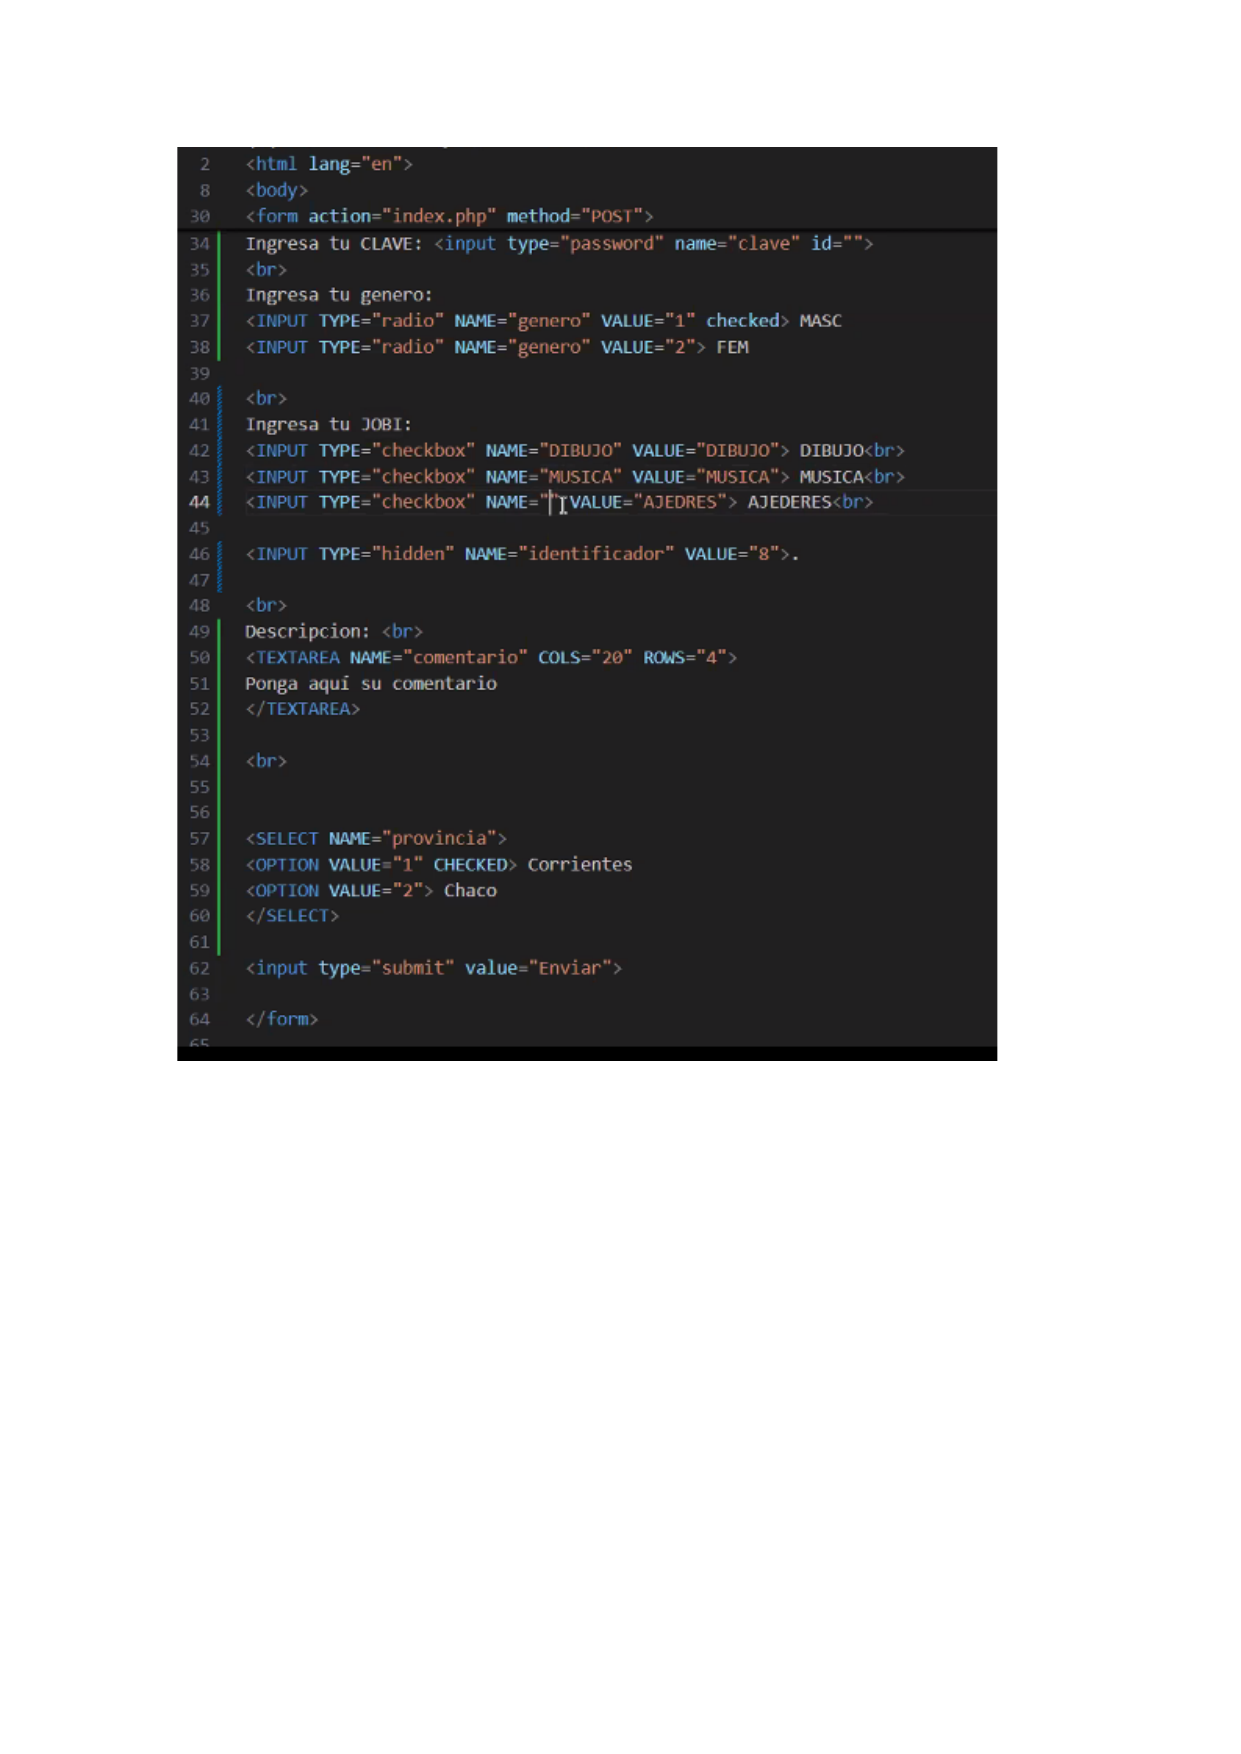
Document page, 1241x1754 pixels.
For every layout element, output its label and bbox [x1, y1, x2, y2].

picture [177, 147, 998, 1061]
